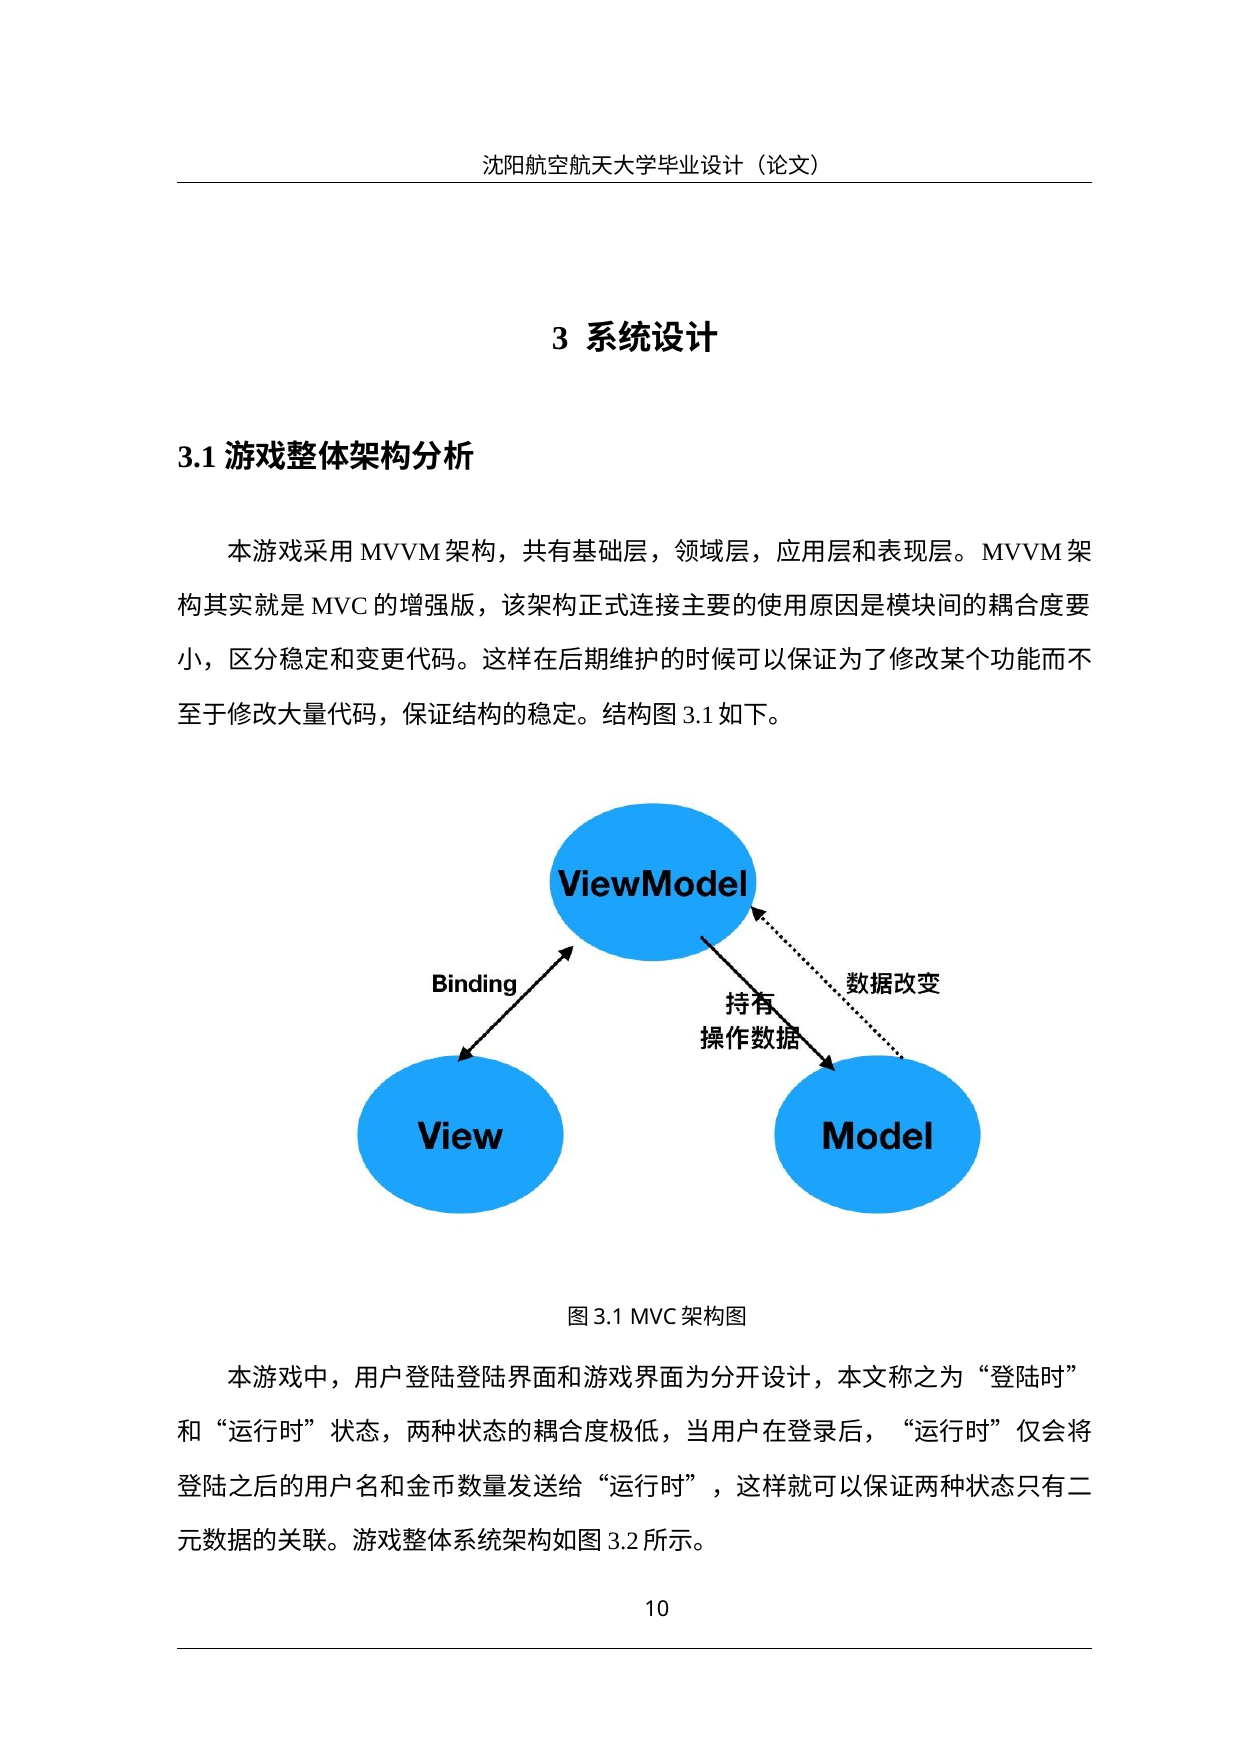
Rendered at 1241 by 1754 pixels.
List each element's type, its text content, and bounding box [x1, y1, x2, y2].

text 本游戏采用MVVM架构，共有基础层，领域层，应用层和表现层。MVVM架构其实就是MVC的增强版，该架构正式连接主要的使用原因是模块间的耦合度要小，区分稳定和变更代码。这样在后期维护的时候可以保证为了修改某个功能而不至于修改大量代码，保证结构的稳定。结构图3.1如下。 [177, 531, 1092, 730]
text 图3.1 MVC架构图 [177, 1299, 1092, 1331]
picture [227, 759, 1143, 1274]
text 本游戏中，用户登陆登陆界面和游戏界面为分开设计，本文称之为“登陆时”和“运行时”状态，两种状态的耦合度极低，当用户在登录后，“运行时”仅会将登陆之后的用户名和金币数量发送给“运行时”，这样就可以保证两种状态只有二元数据的关联。游戏整体系统架构如图3.2所示。 [177, 1357, 1092, 1557]
text 游戏整体架构分析 [177, 410, 1092, 497]
text 系统设计 [177, 311, 1092, 359]
